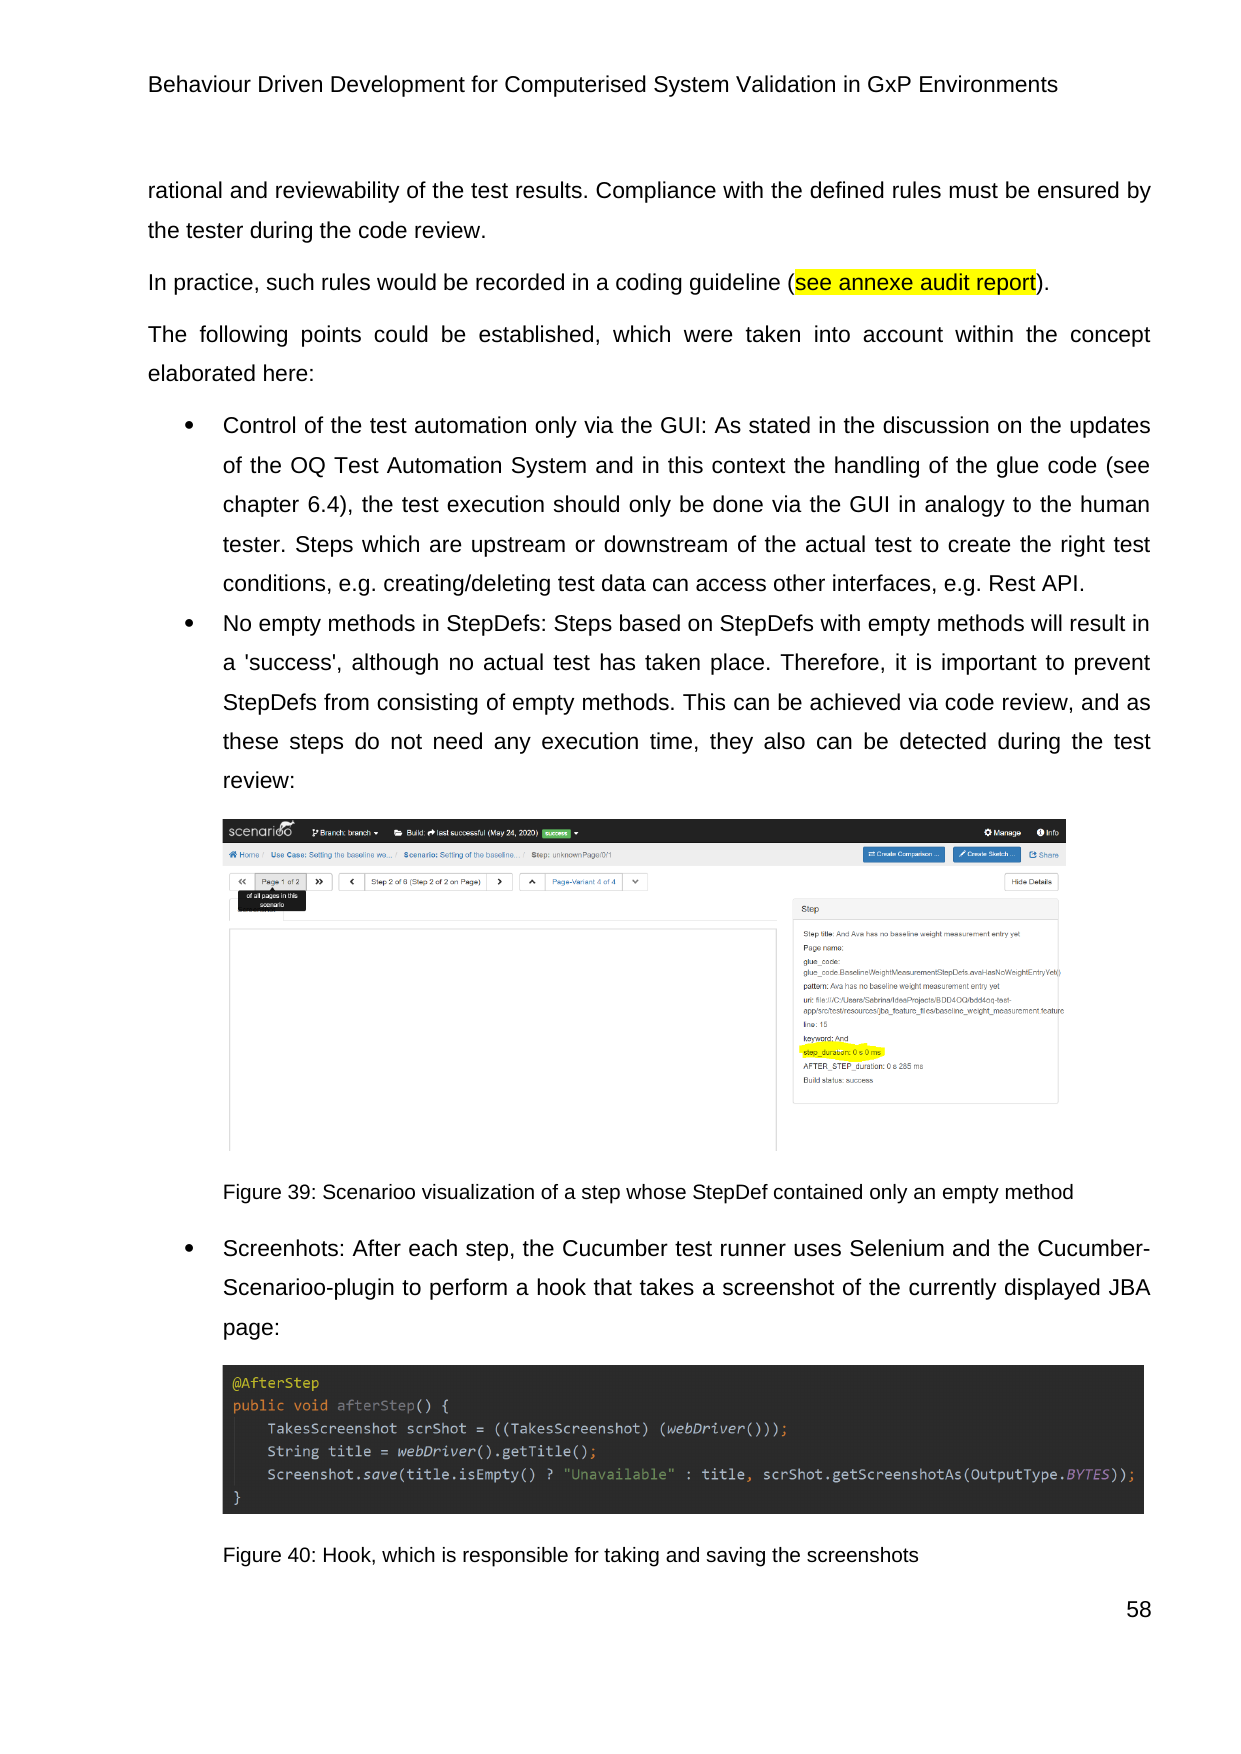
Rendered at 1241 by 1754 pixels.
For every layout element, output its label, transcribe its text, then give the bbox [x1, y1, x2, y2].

text Figure 40: Hook, which is responsible for taking and saving the screenshots [223, 1539, 1152, 1569]
text In practice, such rules would be recorded in a coding guideline (see annexe audit report). [148, 269, 795, 295]
text Figure 39: Scenarioo visualization of a step whose StepDef contained only an empty method [223, 1176, 1152, 1205]
list Control of the test automation only via the GUI: As stated in the discussion on the updates of the OQ Test Automation System and in this context the handling of the glue code (see chapter 6.4), the test execution should only be done via the GUI in analogy to the human tester. Steps which are upstream or downstream of the actual test to create the right test conditions, e.g. creating/deleting test data can access other interfaces, e.g. Rest API. [185, 412, 1152, 596]
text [148, 177, 1152, 243]
picture [222, 819, 1066, 1151]
text The following points could be established, which were taken into account within the concept elaborated here: [148, 321, 1152, 386]
list Screenhots: After each step, the Cucumber test runner uses Selenium and the Cucumber-Scenarioo-plugin to perform a hook that takes a screenshot of the currently displayed JBA page: [185, 1234, 1152, 1340]
list No empty methods in StepDefs: Steps based on StepDefs with empty methods will result in a 'success', although no actual test has taken place. Therefore, it is important to prevent StepDefs from consisting of empty methods. This can be achieved via code review, and as these steps do not need any execution time, they also can be detected during the test review: [185, 609, 1152, 794]
picture [222, 1365, 1144, 1514]
